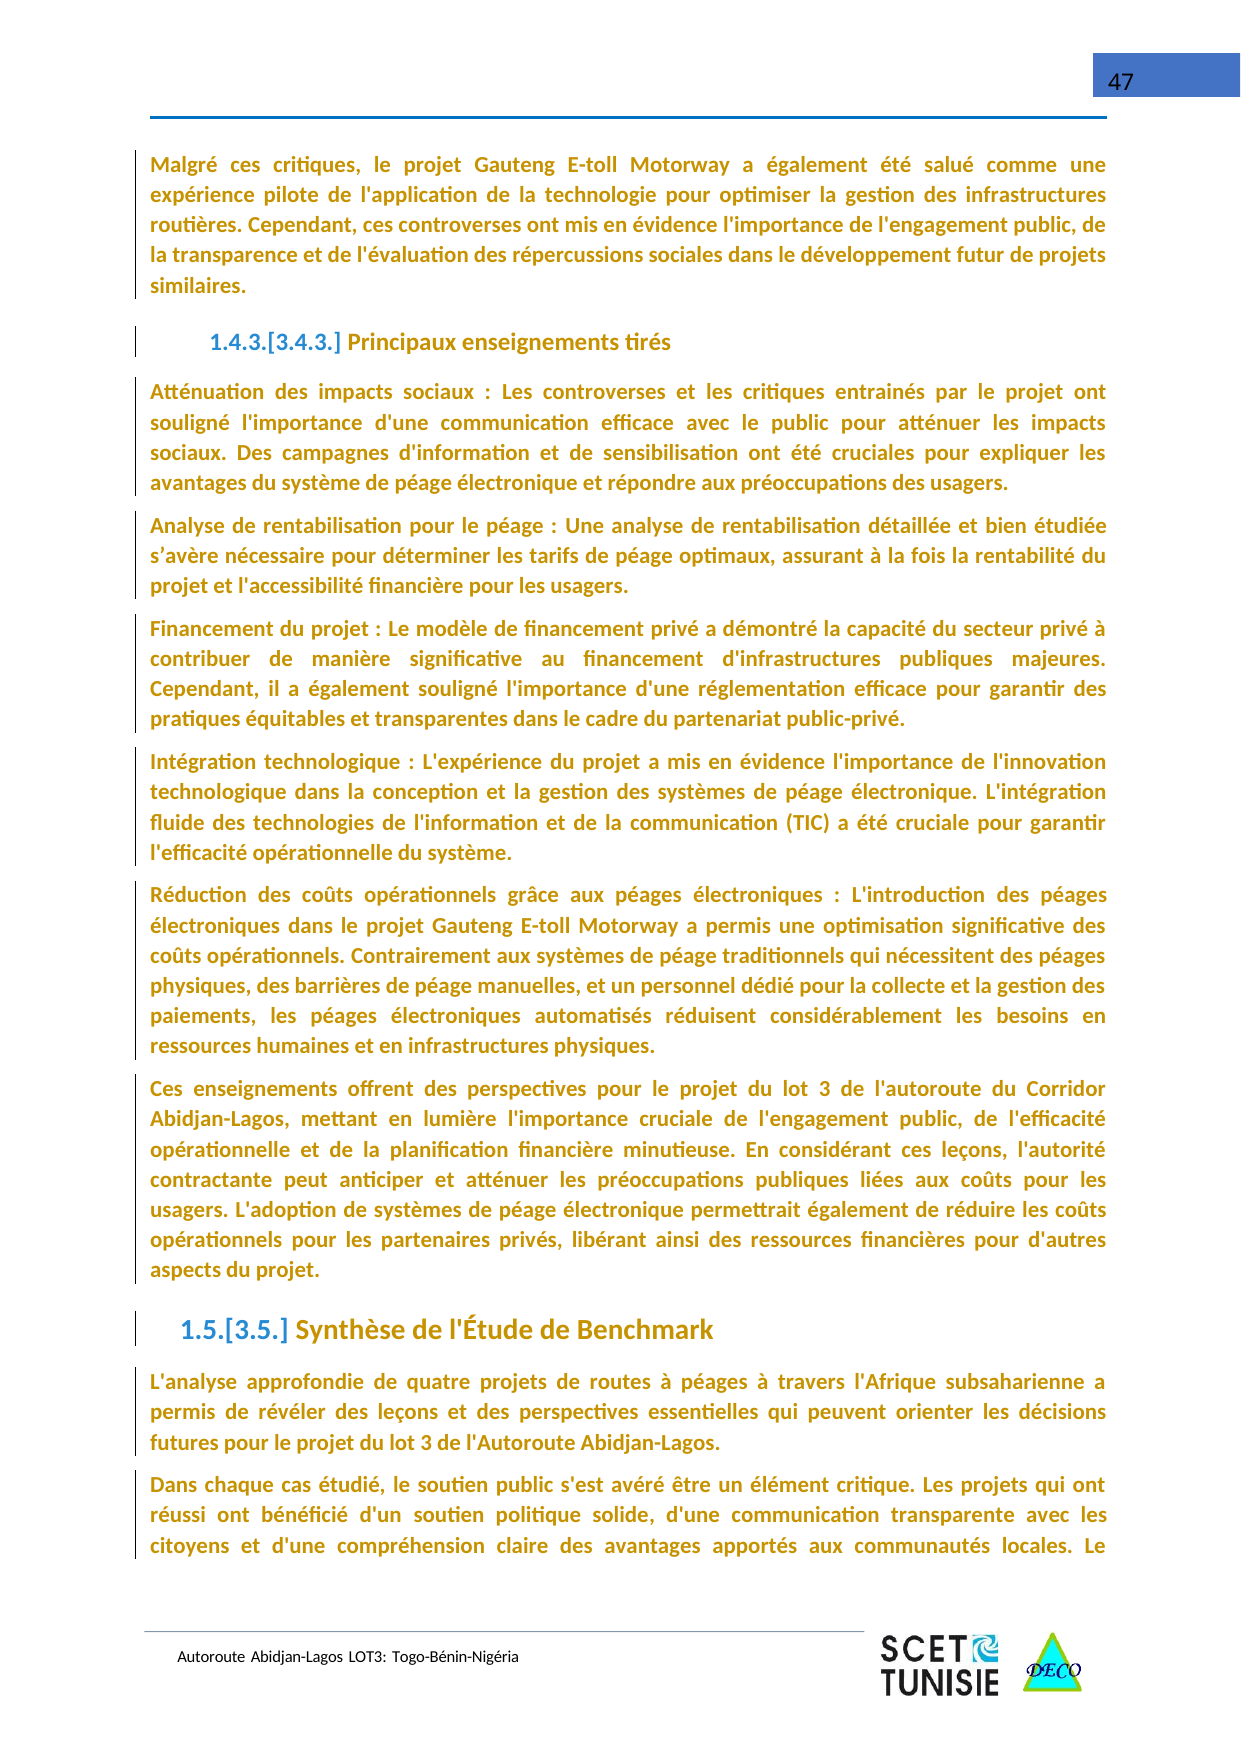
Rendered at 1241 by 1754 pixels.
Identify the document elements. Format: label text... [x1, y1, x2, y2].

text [150, 1470, 1107, 1559]
text Réduction des coûts opérationnels grâce aux péages électroniques : L'introduction des péages électroniques dans le projet Gauteng E-toll Motorway a permis une optimisation significative des coûts opérationnels. Contrairement aux systèmes de péage traditionnels qui nécessitent des péages physiques, des barrières de péage manuelles, et un personnel dédié pour la collecte et la gestion des paiements, les péages électroniques automatisés réduisent considérablement les besoins en ressources humaines et en infrastructures physiques. [150, 881, 1107, 1059]
text L'analyse approfondie de quatre projets de routes à péages à travers l'Afrique subsaharienne a permis de révéler des leçons et des perspectives essentielles qui peuvent orienter les décisions futures pour le projet du lot 3 de l'Autoroute Abidjan-Lagos. [150, 1367, 1107, 1456]
text Financement du projet : Le modèle de financement privé a démontré la capacité du secteur privé à contribuer de manière significative au financement d'infrastructures publiques majeures. Cependant, il a également souligné l'importance d'une réglementation efficace pour garantir des pratiques équitables et transparentes dans le cadre du partenariat public-privé. [150, 614, 1107, 732]
text Ces enseignements offrent des perspectives pour le projet du lot 3 de l'autoroute du Corridor Abidjan-Lagos, mettant en lumière l'importance cruciale de l'engagement public, de l'efficacité opérationnelle et de la planification financière minutieuse. En considérant ces leçons, l'autorité contractante peut anticiper et atténuer les préoccupations publiques liées aux coûts pour les usagers. L'adoption de systèmes de péage électronique permettrait également de réduire les coûts opérationnels pour les partenaires privés, libérant ainsi des ressources financières pour d'autres aspects du projet. [150, 1074, 1107, 1283]
picture [1022, 1631, 1082, 1692]
subtitle Principaux enseignements tirés [209, 326, 1107, 357]
picture [880, 1634, 999, 1696]
text Atténuation des impacts sociaux : Les controverses et les critiques entrainés par le projet ont souligné l'importance d'une communication efficace avec le public pour atténuer les impacts sociaux. Des campagnes d'information et de sensibilisation ont été cruciales pour expliquer les avantages du système de péage électronique et répondre aux préoccupations des usagers. [150, 377, 1107, 496]
text Intégration technologique : L'expérience du projet a mis en évidence l'importance de l'innovation technologique dans la conception et la gestion des systèmes de péage électronique. L'intégration fluide des technologies de l'information et de la communication (TIC) a été cruciale pour garantir l'efficacité opérationnelle du système. [150, 747, 1107, 866]
text Malgré ces critiques, le projet Gauteng E-toll Motorway a également été salué comme une expérience pilote de l'application de la technologie pour optimiser la gestion des infrastructures routières. Cependant, ces controverses ont mis en évidence l'importance de l'engagement public, de la transparence et de l'évaluation des répercussions sociales dans le développement futur de projets similaires. [150, 150, 1107, 299]
text Analyse de rentabilisation pour le péage : Une analyse de rentabilisation détaillée et bien étudiée s’avère nécessaire pour déterminer les tarifs de péage optimaux, assurant à la fois la rentabilité du projet et l'accessibilité financière pour les usagers. [150, 511, 1107, 599]
subtitle Synthèse de l'Étude de Benchmark [179, 1311, 1107, 1346]
